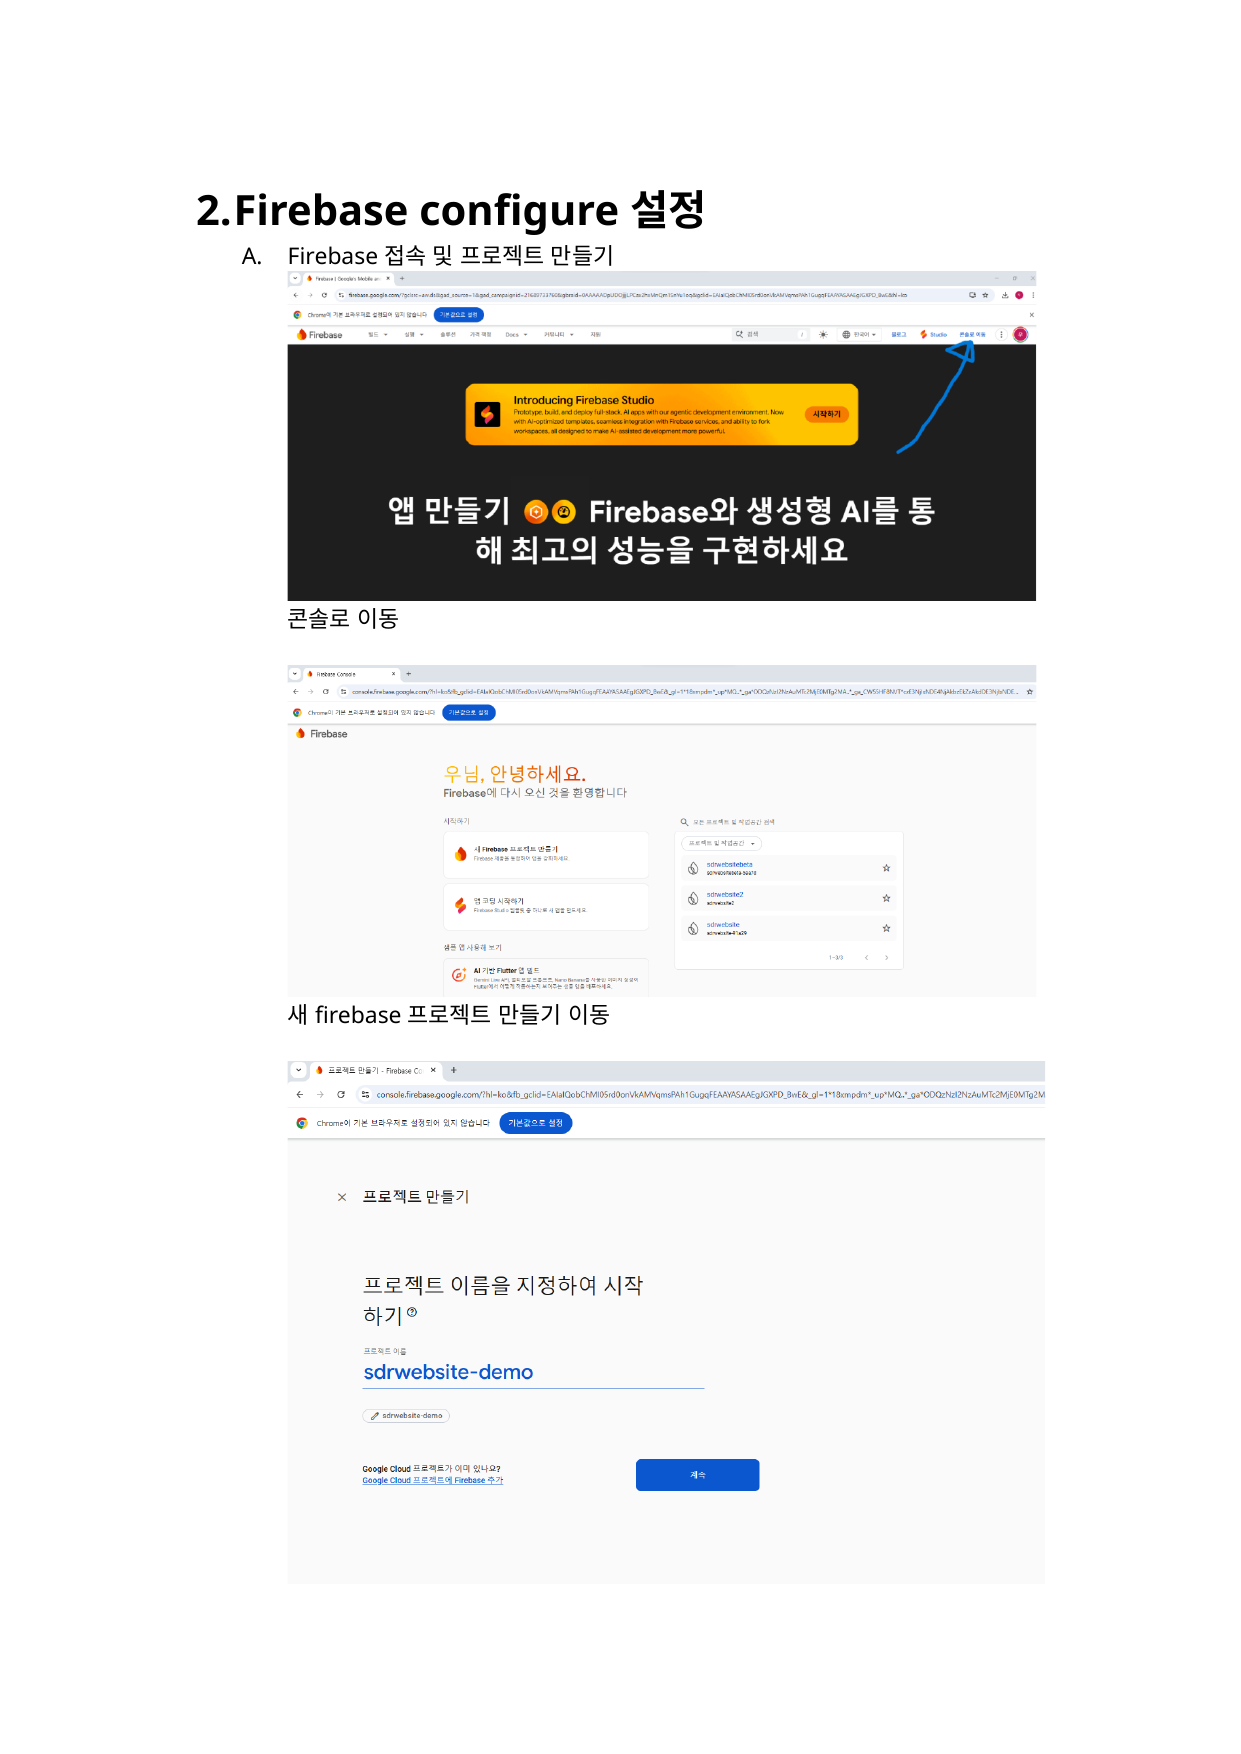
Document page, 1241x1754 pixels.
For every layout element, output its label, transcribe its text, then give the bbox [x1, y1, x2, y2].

picture [287, 665, 1037, 997]
list Firebase 접속 및 프로젝트 만들기 [242, 238, 1090, 271]
picture [287, 1061, 1046, 1584]
list 콘솔로 이동 [287, 601, 1090, 634]
list Firebase configure 설정 [196, 177, 1090, 238]
picture [287, 271, 1037, 601]
list 새 firebase 프로젝트 만들기 이동 [287, 996, 1090, 1030]
